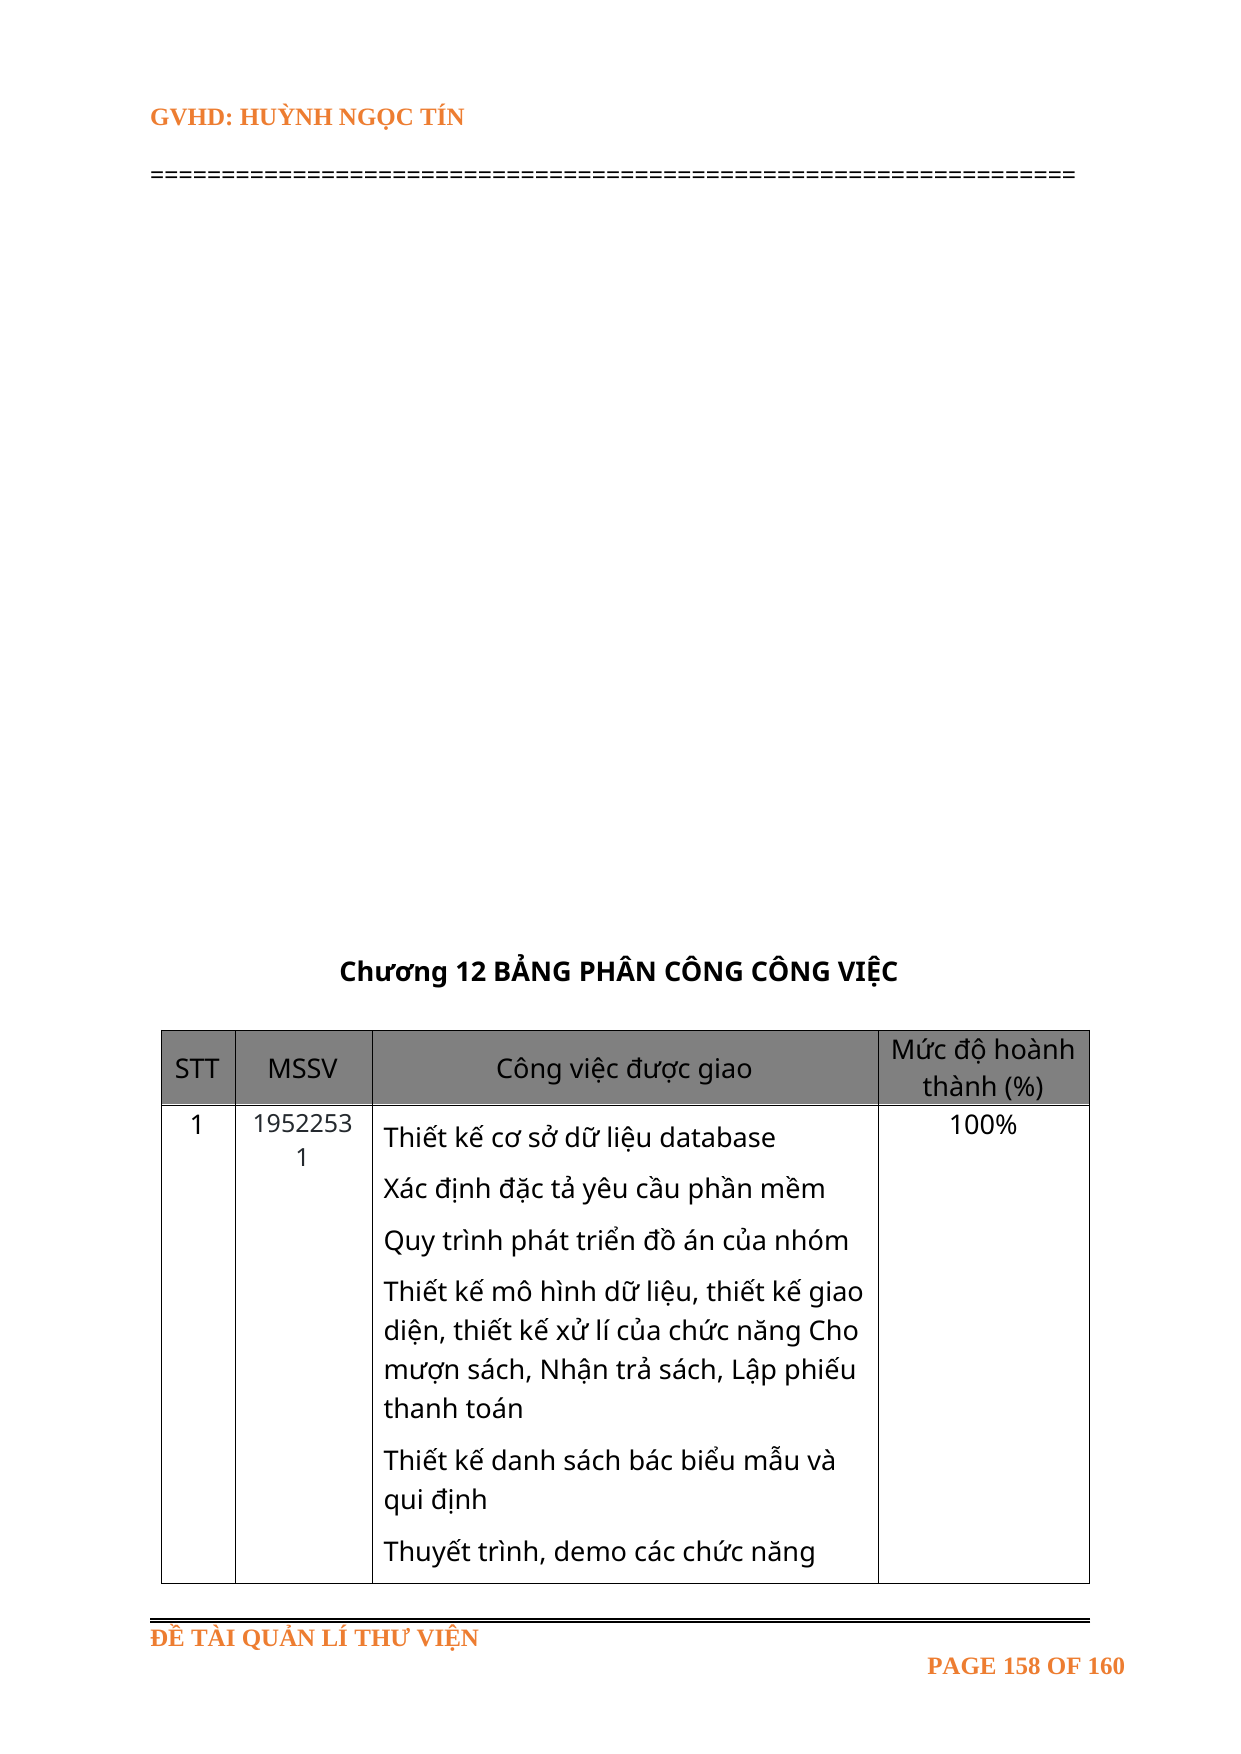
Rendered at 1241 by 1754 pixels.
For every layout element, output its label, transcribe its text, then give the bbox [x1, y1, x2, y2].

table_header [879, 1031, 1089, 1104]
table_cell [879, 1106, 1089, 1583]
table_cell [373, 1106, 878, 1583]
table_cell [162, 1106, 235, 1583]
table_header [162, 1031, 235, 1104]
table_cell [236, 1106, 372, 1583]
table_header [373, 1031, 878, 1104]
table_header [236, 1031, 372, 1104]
subtitle Chương 12 BẢNG PHÂN CÔNG CÔNG VIỆC [150, 952, 1087, 989]
